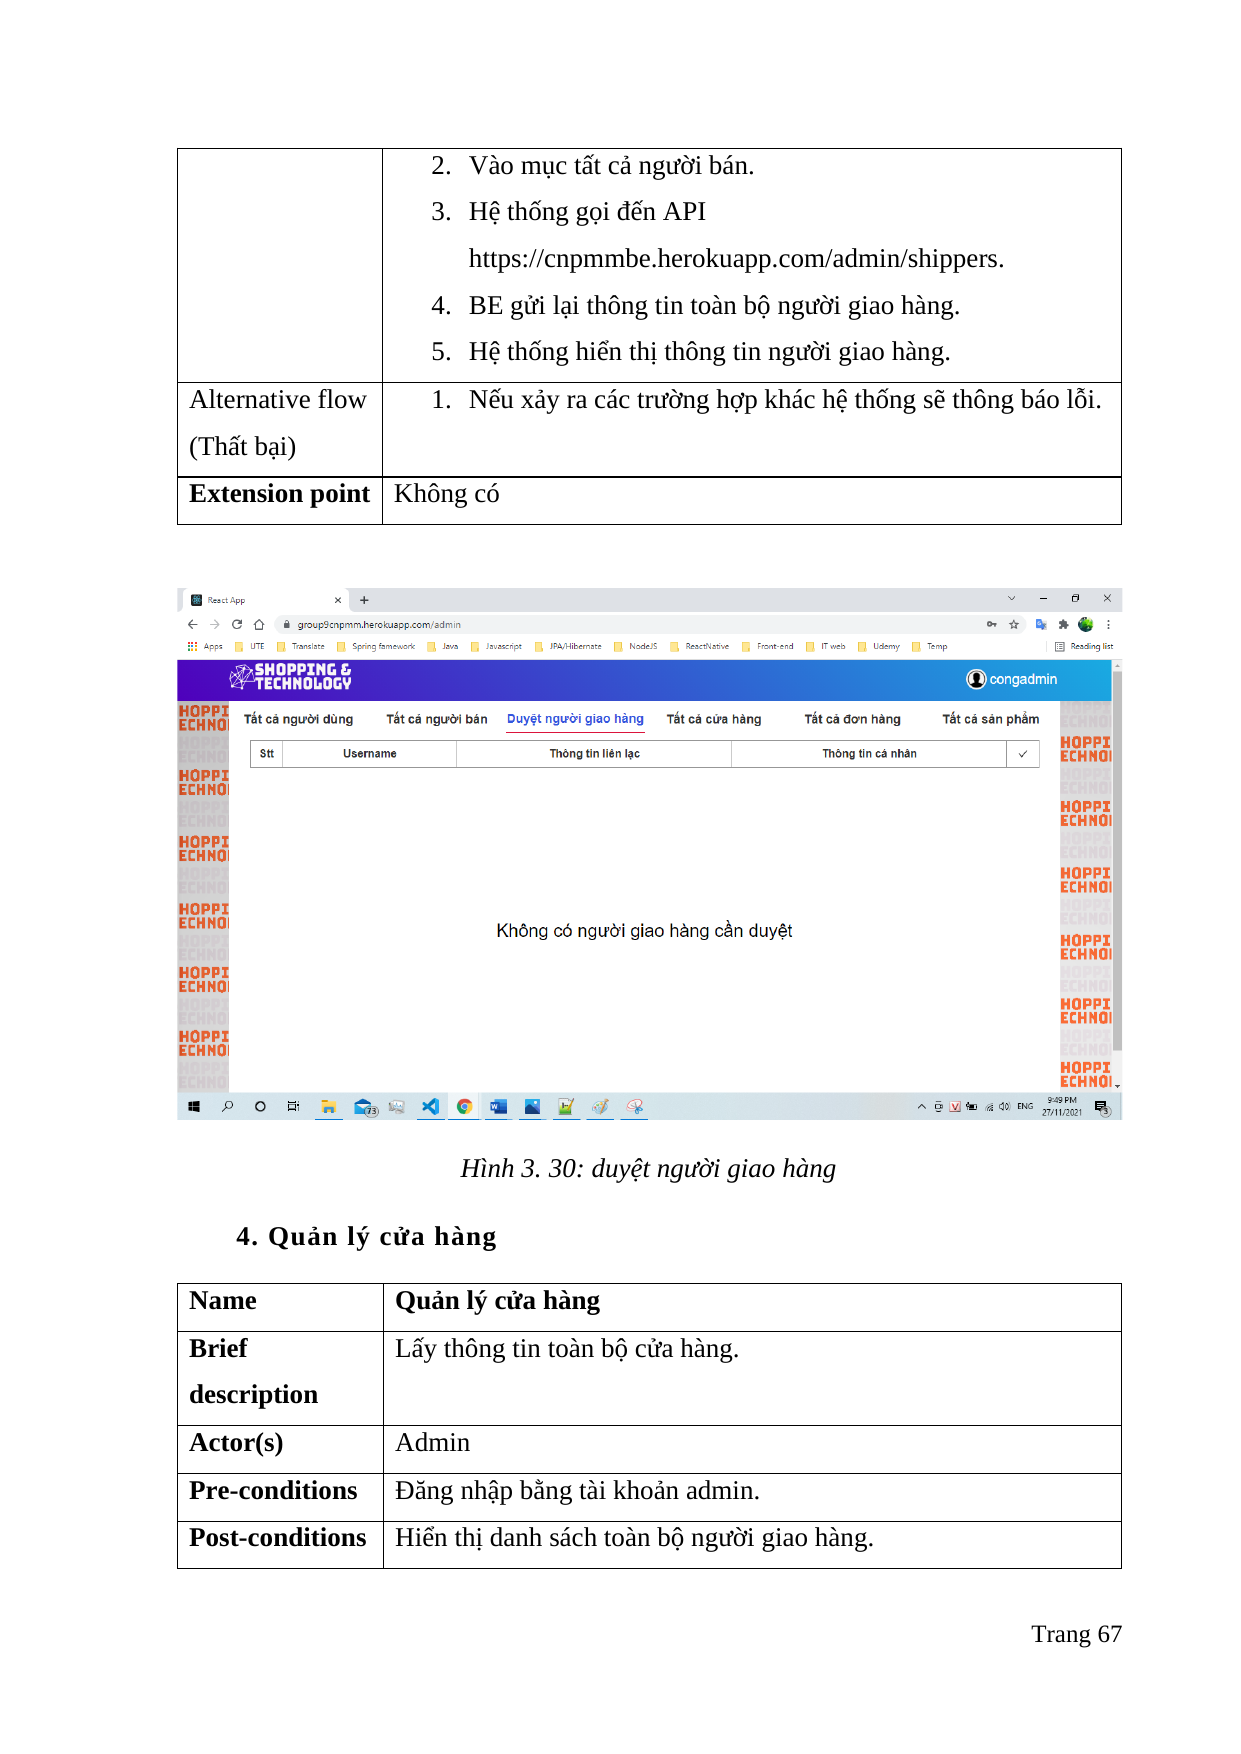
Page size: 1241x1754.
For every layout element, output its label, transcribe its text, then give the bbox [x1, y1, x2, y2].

table_cell Nếu xảy ra các trường hợp khác hệ thống sẽ thông báo lỗi. [383, 383, 1121, 476]
table_header Quản lý cửa hàng [384, 1284, 1121, 1331]
table_cell Admin [384, 1426, 1121, 1473]
table_header Name [178, 1284, 383, 1331]
picture [177, 588, 1123, 1120]
table_cell Lấy thông tin toàn bộ cửa hàng. [384, 1332, 1121, 1425]
table_cell Hiển thị danh sách toàn bộ người giao hàng. [384, 1522, 1121, 1568]
table_cell Alternative flow (Thất bại) [178, 383, 382, 476]
table_cell Extension point [178, 478, 382, 524]
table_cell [383, 149, 1121, 382]
table_cell Pre-conditions [178, 1474, 383, 1521]
table_cell Không có [383, 478, 1121, 524]
subtitle 4. Quản lý cửa hàng [236, 1220, 1122, 1251]
table_cell Đăng nhập bằng tài khoản admin. [384, 1474, 1121, 1521]
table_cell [178, 149, 382, 382]
table_cell Actor(s) [178, 1426, 383, 1473]
text Hình 3. : duyệt người giao hàng [177, 1152, 1122, 1183]
table_cell Brief description [178, 1332, 383, 1425]
table_cell Post-conditions [178, 1522, 383, 1568]
